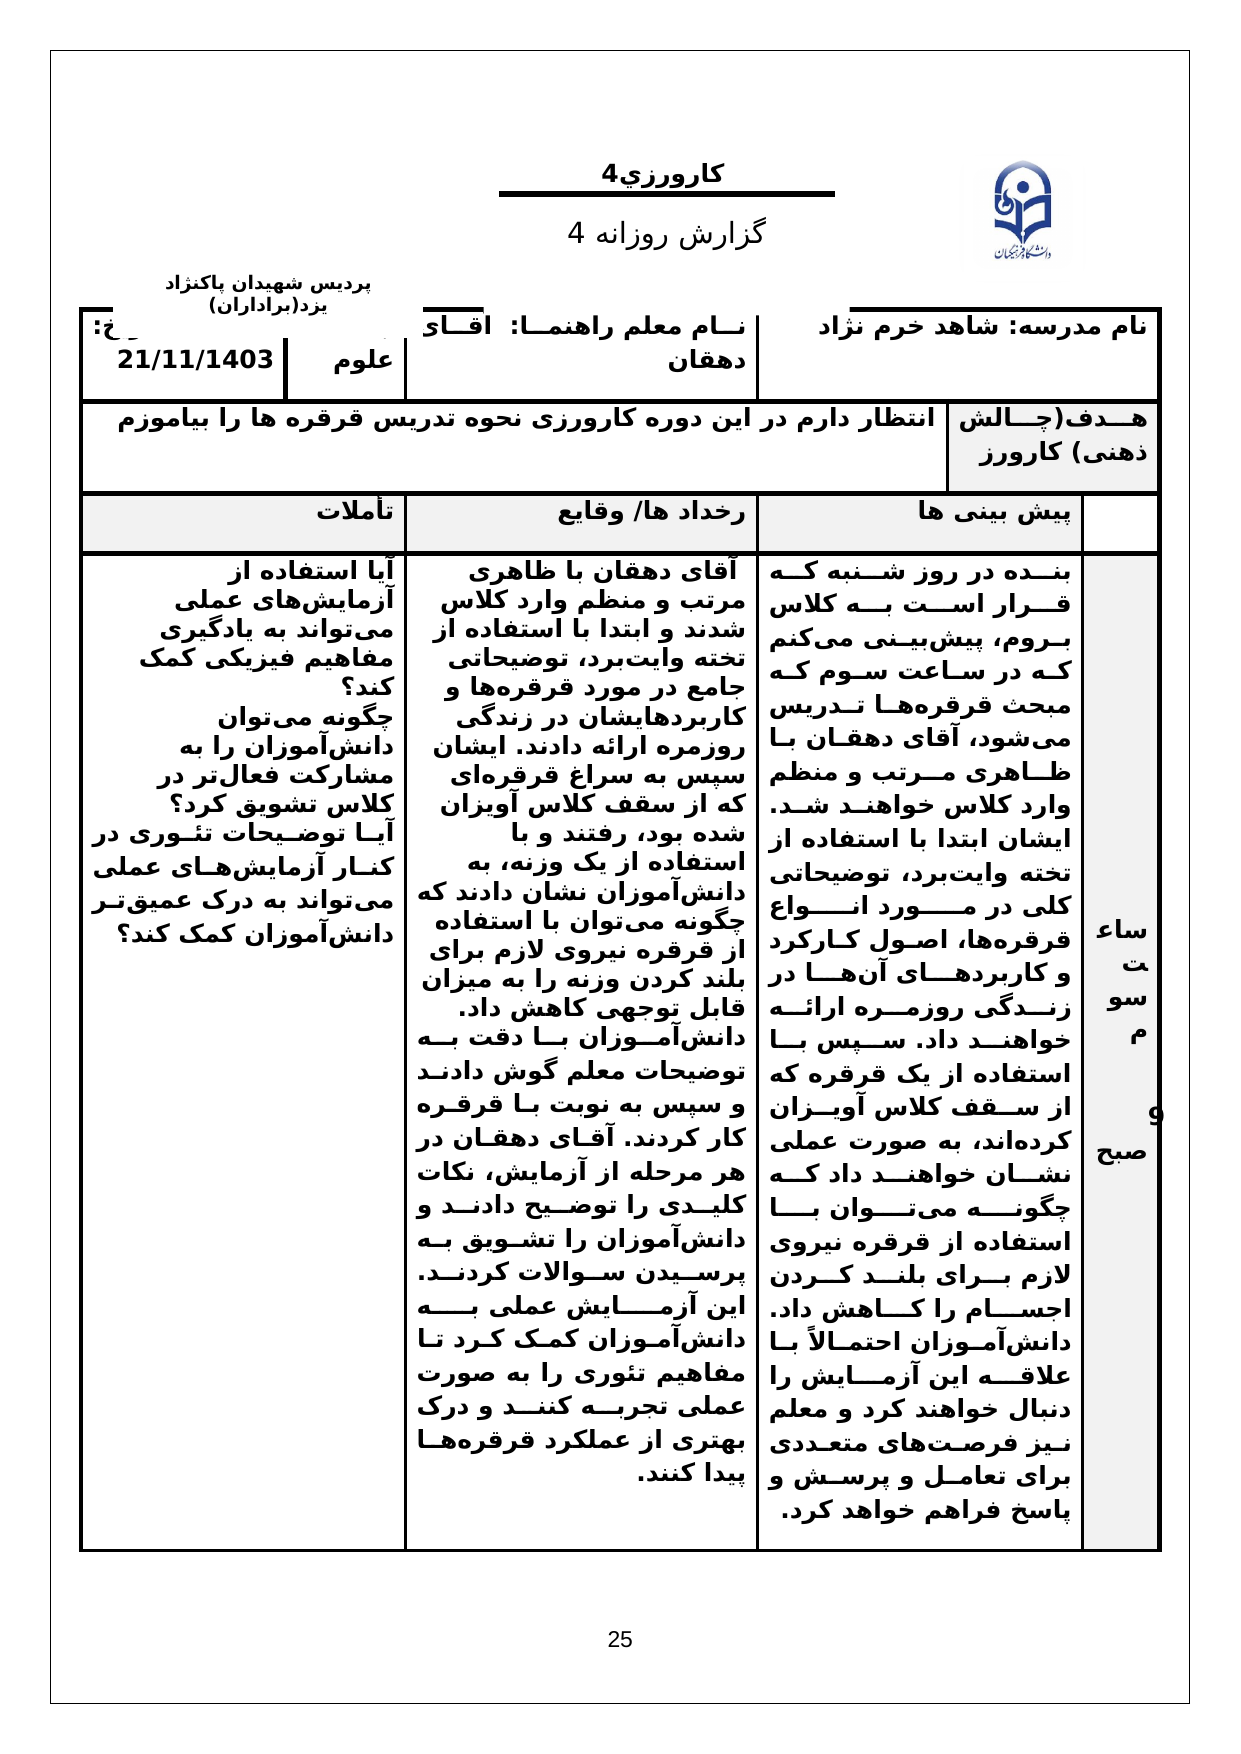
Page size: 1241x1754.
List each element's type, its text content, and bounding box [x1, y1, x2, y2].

table_header نام معلم راهنما: آقای دهقان [407, 312, 756, 399]
table_cell آقای دهقان با ظاهری مرتب و منظم وارد کلاس شدند و ابتدا با استفاده از تخته وایت‌برد، توضیحاتی جامع در مورد قرقره‌ها و کاربردهایشان در زندگی روزمره ارائه دادند. ایشان سپس به سراغ قرقره‌ای که از سقف کلاس آویزان شده بود، رفتند و با استفاده از یک وزنه، به دانش‌آموزان نشان دادند که چگونه می‌توان با استفاده از قرقره نیروی لازم برای بلند کردن وزنه را به میزان قابل توجهی کاهش داد. دانش‌آموزان با دقت به توضیحات معلم گوش دادند و سپس به نوبت با قرقره کار کردند. آقای دهقان در هر مرحله از آزمایش، نکات کلیدی را توضیح دادند و دانش‌آموزان را تشویق به پرسیدن سوالات کردند. این آزمایش عملی به دانش‌آموزان کمک کرد تا مفاهیم تئوری را به صورت عملی تجربه کنند و درک بهتری از عملکرد قرقره‌ها پیدا کنند. [407, 556, 756, 1549]
table_cell ساعت سوم 9صبح [1084, 556, 1157, 1549]
table_cell بنده در روز شنبه که قرار است به کلاس بروم، پیش‌بینی می‌کنم که در ساعت سوم که مبحث قرقره‌ها تدریس می‌شود، آقای دهقان با ظاهری مرتب و منظم وارد کلاس خواهند شد. ایشان ابتدا با استفاده از تخته وایت‌برد، توضیحاتی کلی در مورد انواع قرقره‌ها، اصول کارکرد و کاربردهای آن‌ها در زندگی روزمره ارائه خواهند داد. سپس با استفاده از یک قرقره که از سقف کلاس آویزان کرده‌اند، به صورت عملی نشان خواهند داد که چگونه می‌توان با استفاده از قرقره نیروی لازم برای بلند کردن اجسام را کاهش داد. دانش‌آموزان احتمالاً با علاقه این آزمایش را دنبال خواهند کرد و معلم نیز فرصت‌های متعددی برای تعامل و پرسش و پاسخ فراهم خواهد کرد. [759, 556, 1081, 1549]
table_header تاریخ: 21/11/1403 [83, 312, 283, 399]
table_cell آیا استفاده از آزمایش‌های عملی می‌تواند به یادگیری مفاهیم فیزیکی کمک کند؟ چگونه می‌توان دانش‌آموزان را به مشارکت فعال‌تر در کلاس تشویق کرد؟ آیا توضیحات تئوری در کنار آزمایش‌های عملی می‌تواند به درک عمیق‌تر دانش‌آموزان کمک کند؟ [83, 556, 404, 1549]
table_header نام مدرسه: شاهد خرم نژاد [759, 312, 1157, 399]
table_cell تأملات [83, 496, 404, 551]
table_header جلسه: علوم [288, 338, 404, 399]
table_cell پیش بینی ها [759, 496, 1081, 551]
table_cell انتظار دارم در این دوره کارورزی نحوه تدریس قرقره ها را بیاموزم [83, 404, 946, 491]
table_cell هدف(چالش ذهنی) کارورز [949, 404, 1157, 491]
table_cell رخداد ها/ وقایع [407, 496, 756, 551]
table_cell [1084, 496, 1157, 551]
